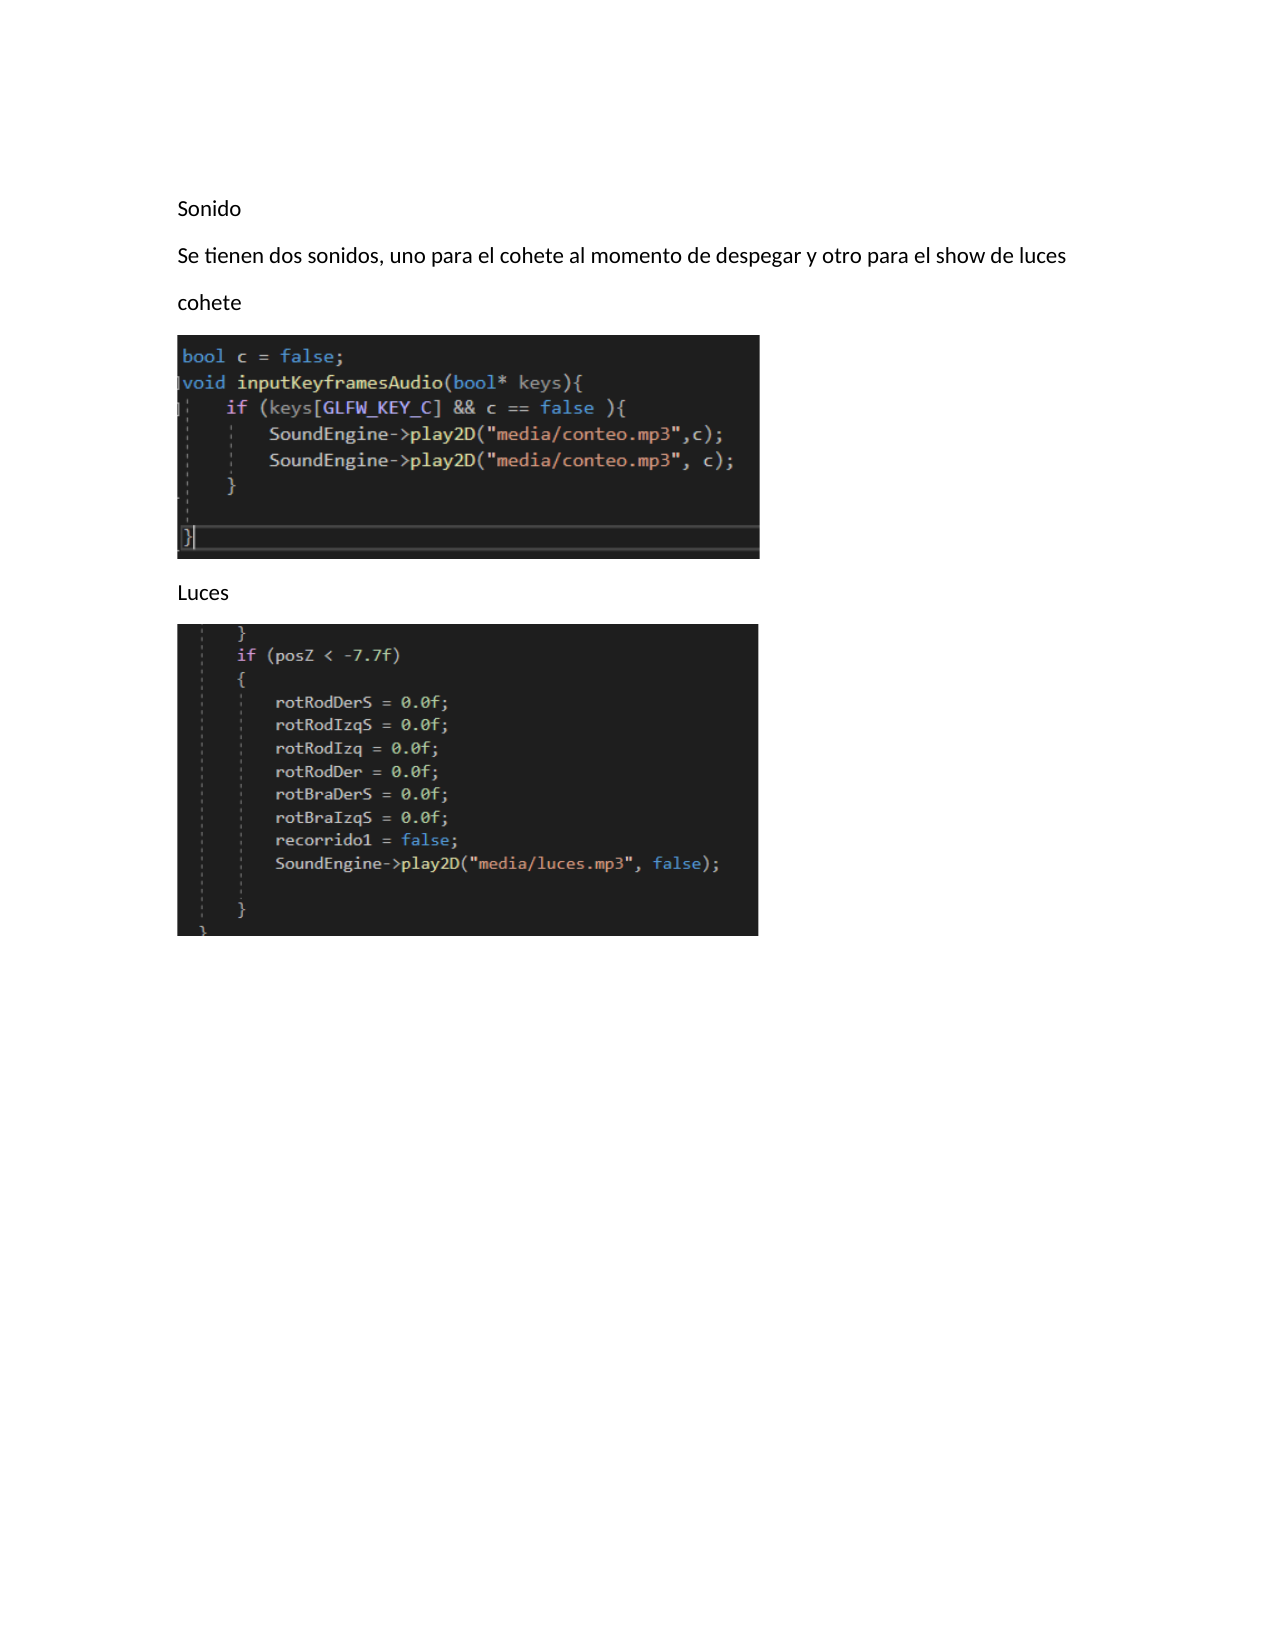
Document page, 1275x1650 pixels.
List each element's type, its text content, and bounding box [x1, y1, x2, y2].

text cohete [177, 288, 1098, 316]
text Se tienen dos sonidos, uno para el cohete al momento de despegar y otro para el show de luces [177, 241, 1098, 269]
picture [177, 624, 759, 936]
picture [177, 335, 760, 559]
text Sonido [177, 194, 1098, 222]
text Luces [177, 578, 1098, 606]
